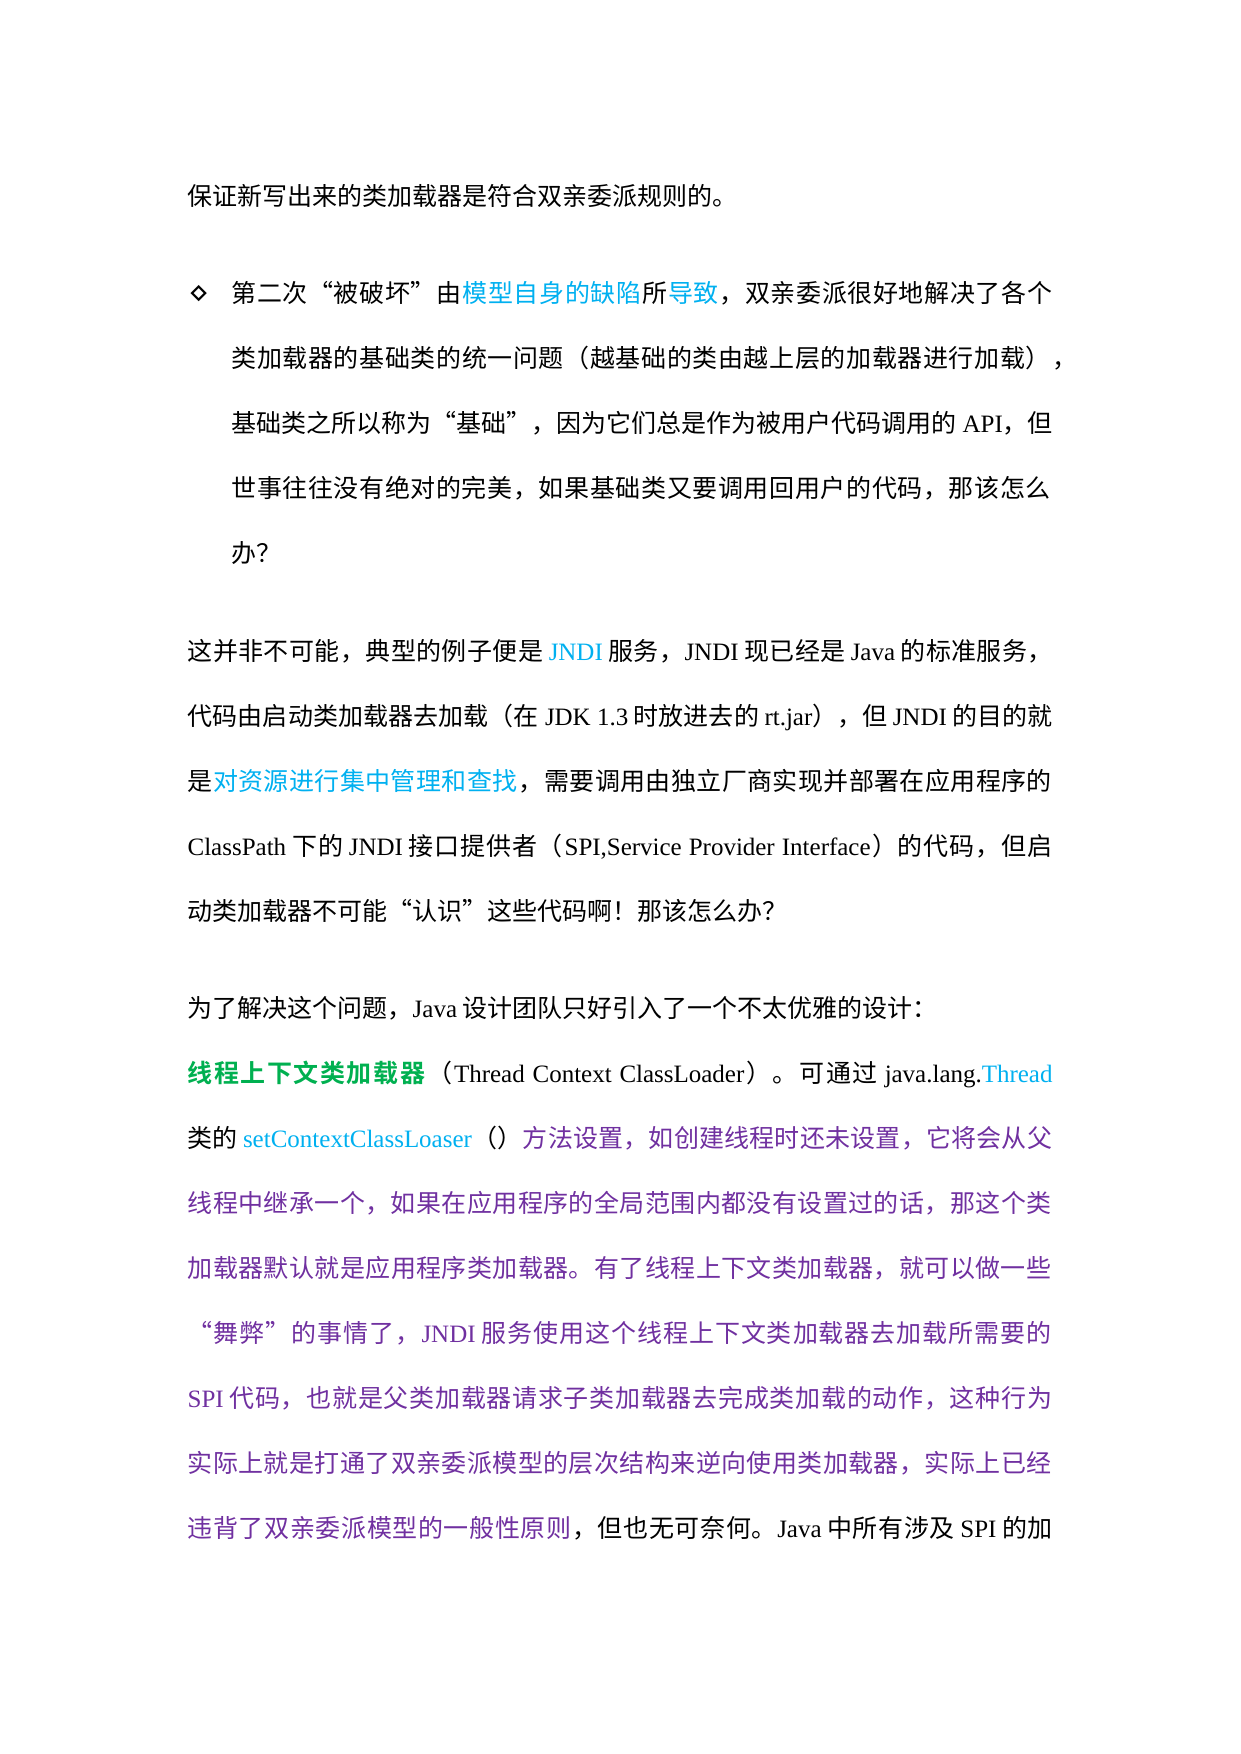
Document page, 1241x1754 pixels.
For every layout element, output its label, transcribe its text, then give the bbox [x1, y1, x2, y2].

text 这并非不可能，典型的例子便是JNDI服务，JNDI现已经是Java的标准服务，代码由启动类加载器去加载（在JDK 1.3时放进去的rt.jar），但JNDI的目的就是对资源进行集中管理和查找，需要调用由独立厂商实现并部署在应用程序的ClassPath下的JNDI接口提供者（SPI,Service Provider Interface）的代码，但启动类加载器不可能“认识”这些代码啊！那该怎么办？ [187, 617, 1053, 942]
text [187, 1039, 1053, 1559]
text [187, 162, 1053, 227]
list 第二次“被破坏”由模型自身的缺陷所导致，双亲委派很好地解决了各个类加载器的基础类的统一问题（越基础的类由越上层的加载器进行加载），基础类之所以称为“基础”，因为它们总是作为被用户代码调用的API，但世事往往没有绝对的完美，如果基础类又要调用回用户的代码，那该怎么办？ [187, 259, 1053, 584]
text 为了解决这个问题，Java设计团队只好引入了一个不太优雅的设计： [187, 974, 1053, 1039]
picture [570, 644, 575, 654]
